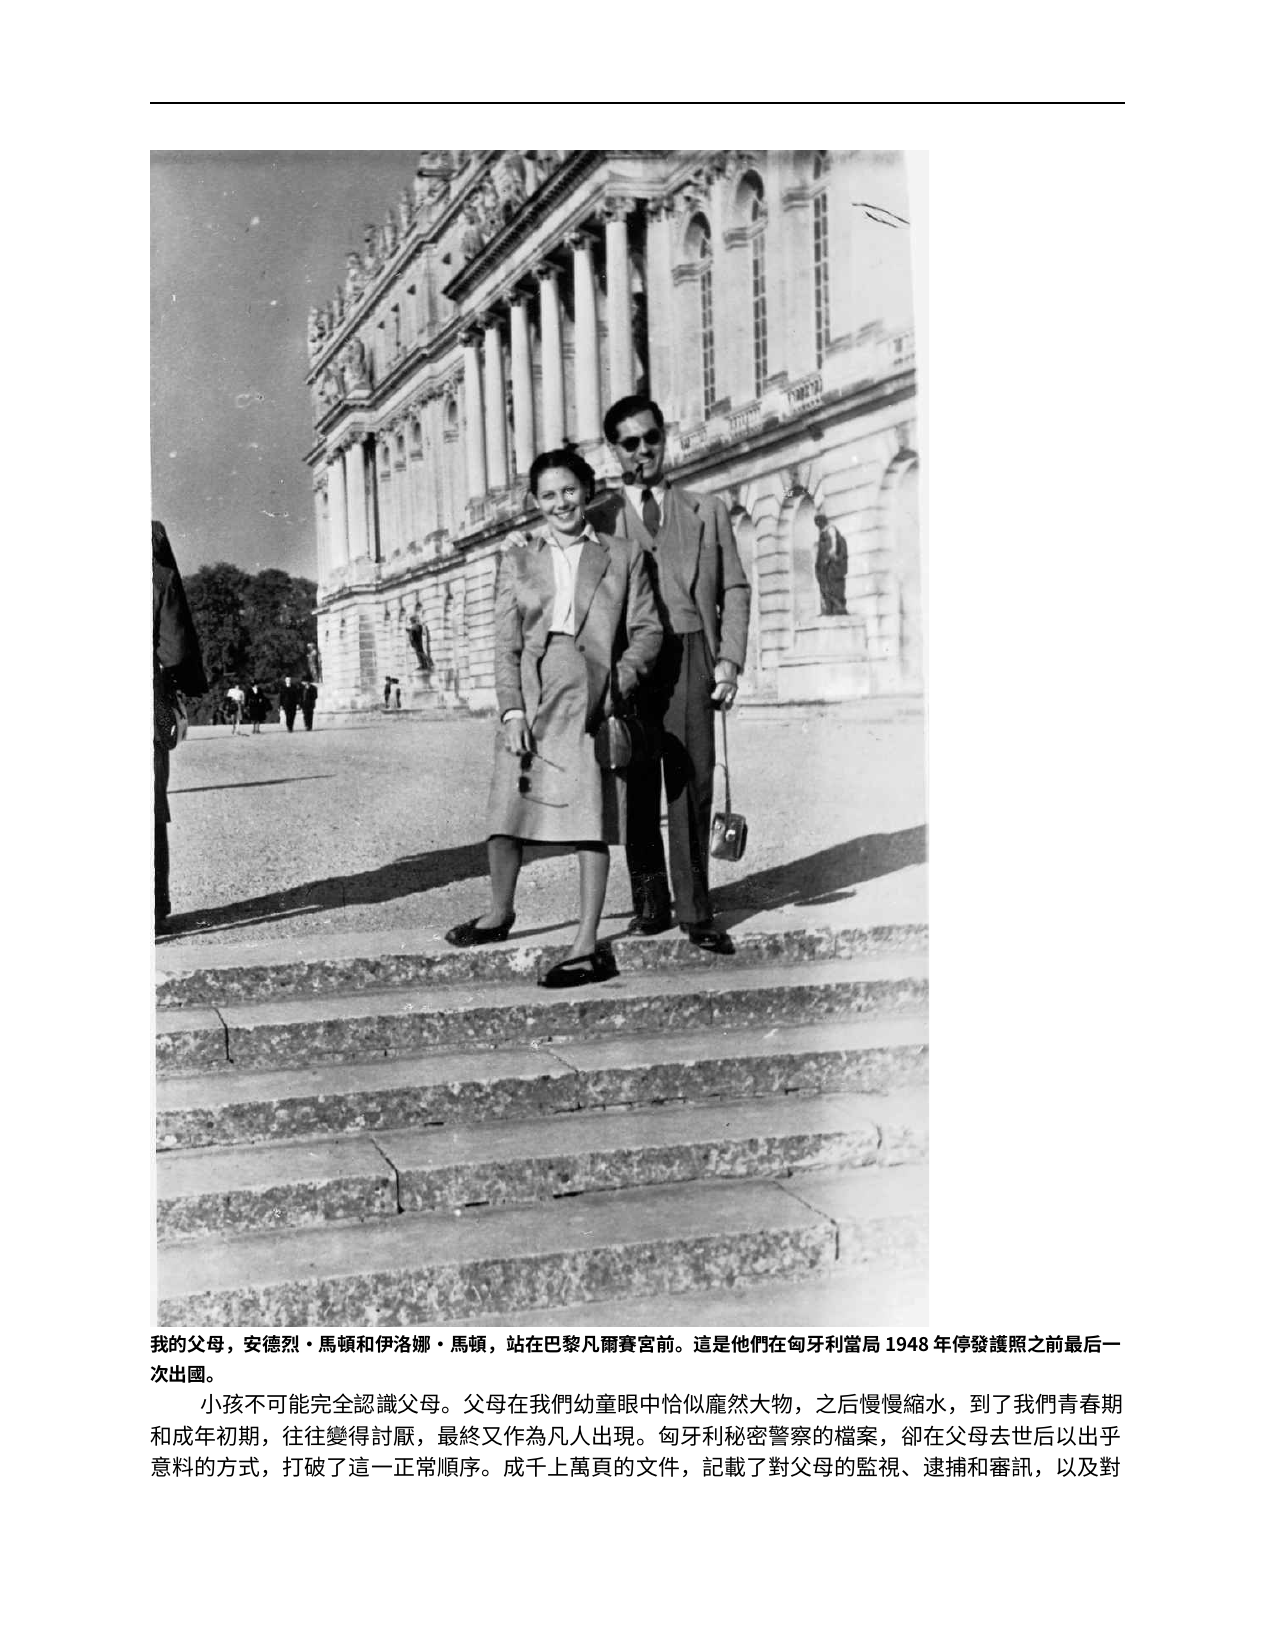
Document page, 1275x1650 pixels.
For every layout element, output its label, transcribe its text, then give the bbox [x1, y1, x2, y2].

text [150, 1387, 1125, 1482]
picture [150, 150, 930, 1327]
text 我的父母，安德烈·馬頓和伊洛娜·馬頓，站在巴黎凡爾賽宮前。這是他們在匈牙利當局1948年停發護照之前最后一次出國。 [150, 1327, 1125, 1387]
